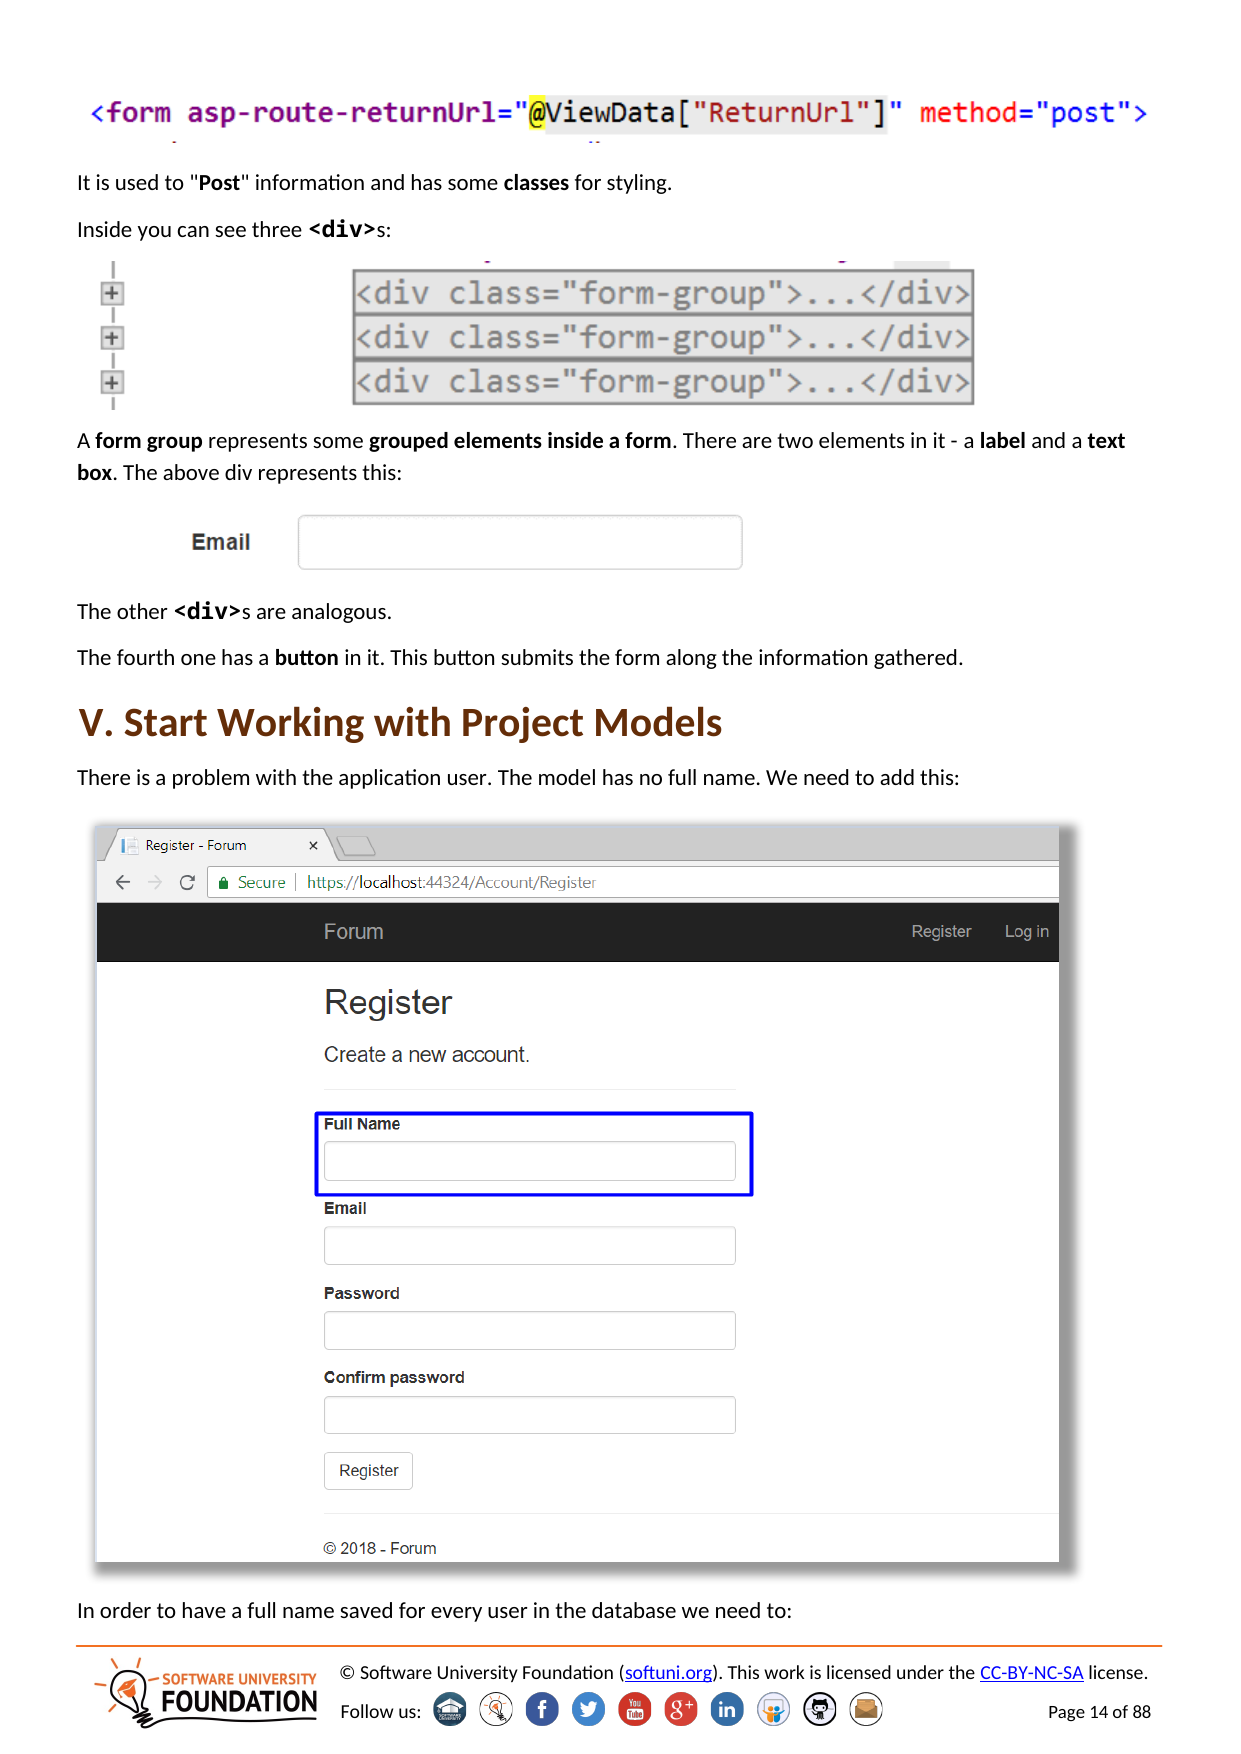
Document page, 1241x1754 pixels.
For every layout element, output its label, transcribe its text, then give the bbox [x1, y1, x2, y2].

text The other <div>s are analogous. [77, 595, 1163, 626]
text There is a problem with the application user. The model has no full name. We need to add this: [77, 763, 1163, 791]
picture [572, 1692, 605, 1726]
text In order to have a full name saved for every user in the database we need to: [77, 1596, 1163, 1624]
picture [525, 1692, 559, 1726]
text It is used to "Post" information and has some classes for styling. [77, 168, 1163, 196]
text Inside you can see three <div>s: [77, 213, 1163, 244]
picture [803, 1692, 837, 1726]
picture [95, 826, 1059, 1562]
picture [757, 1692, 790, 1726]
text The fourth one has a button in it. This button submits the form along the information gathered. [77, 643, 1163, 671]
picture [479, 1692, 513, 1726]
text A form group represents some grouped elements inside a form. There are two elements in it - a label and a text box. The above div represents this: [77, 426, 1163, 486]
picture [76, 261, 987, 410]
picture [664, 1692, 698, 1726]
subtitle Start Working with Project Models [124, 696, 1163, 747]
picture [76, 95, 1164, 143]
picture [93, 1656, 317, 1729]
picture [618, 1692, 652, 1726]
picture [710, 1692, 744, 1726]
picture [433, 1692, 467, 1726]
picture [849, 1692, 883, 1726]
picture [76, 503, 922, 578]
